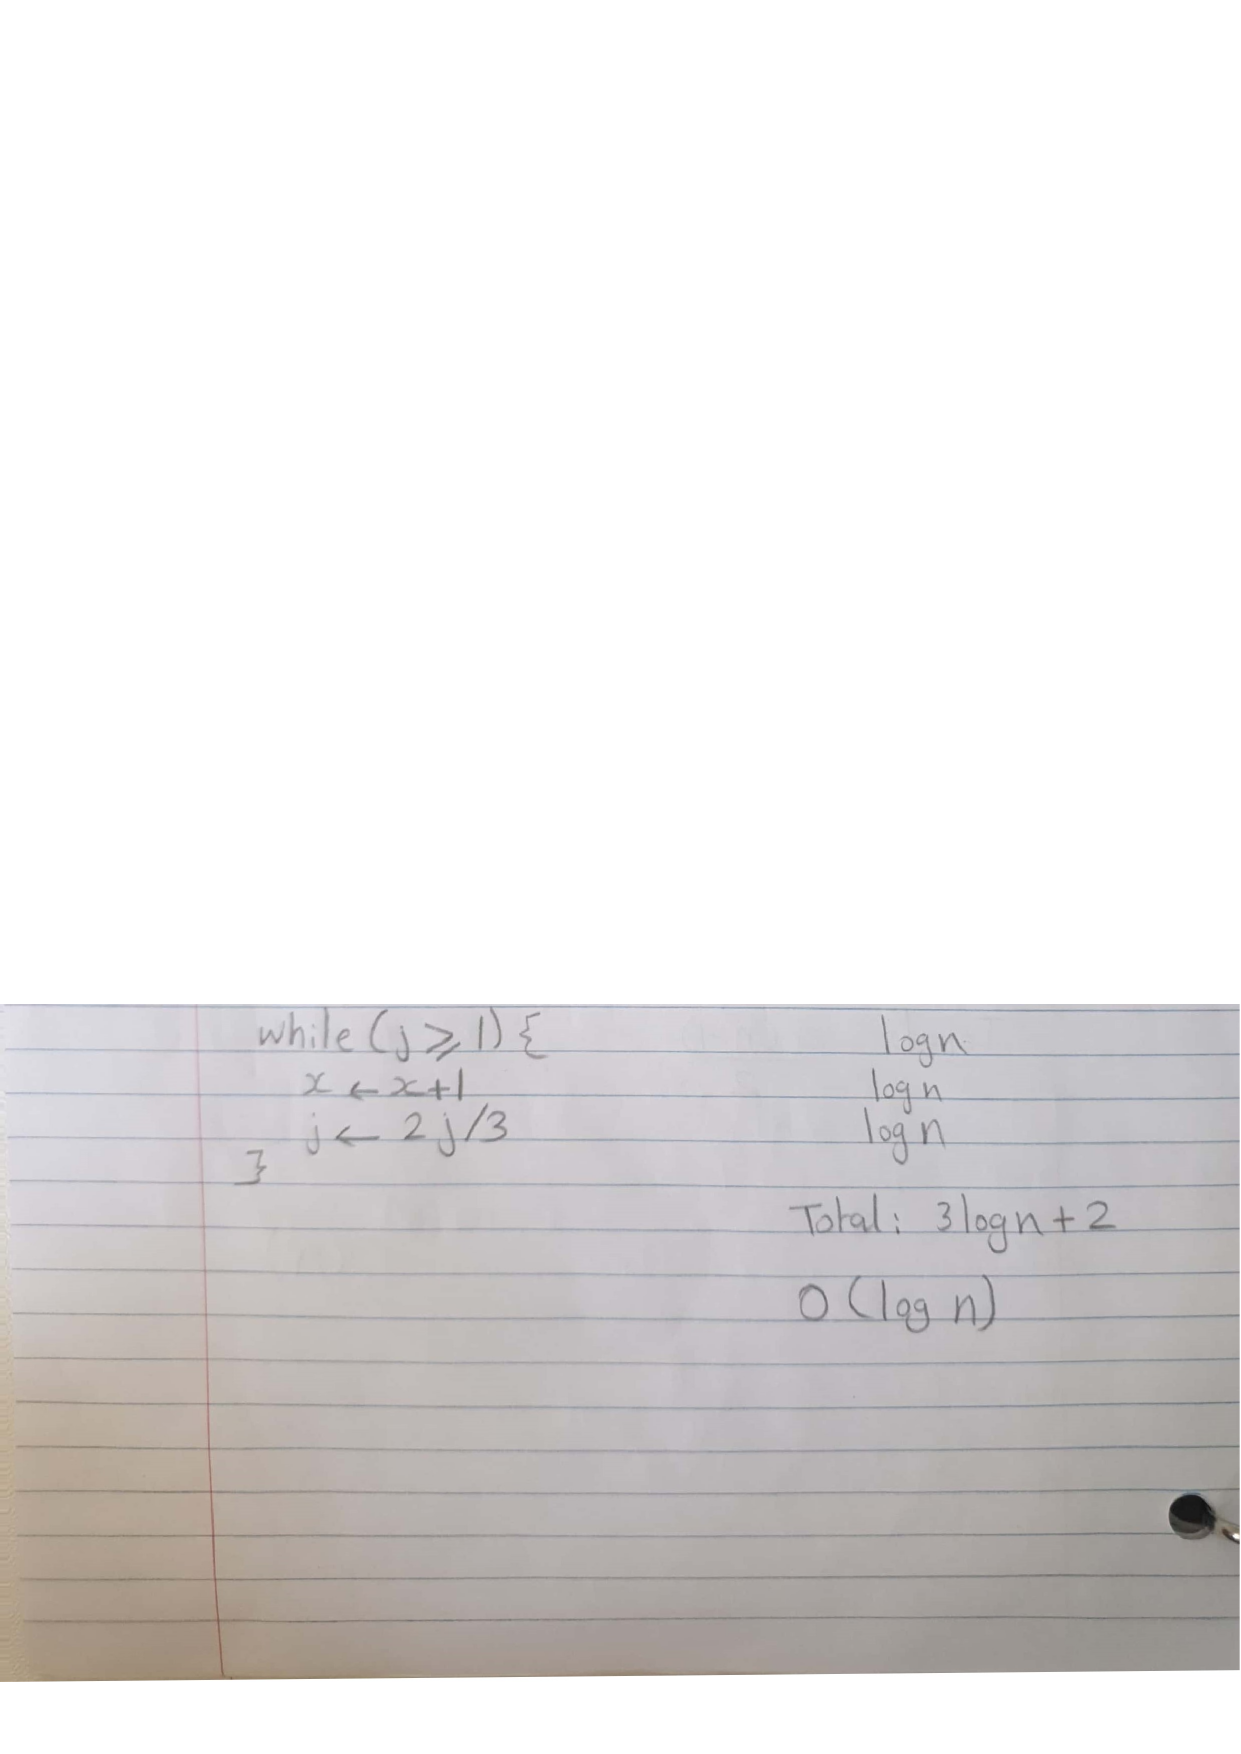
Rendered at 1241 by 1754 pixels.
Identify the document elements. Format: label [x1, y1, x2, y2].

picture [0, 1004, 1240, 1682]
